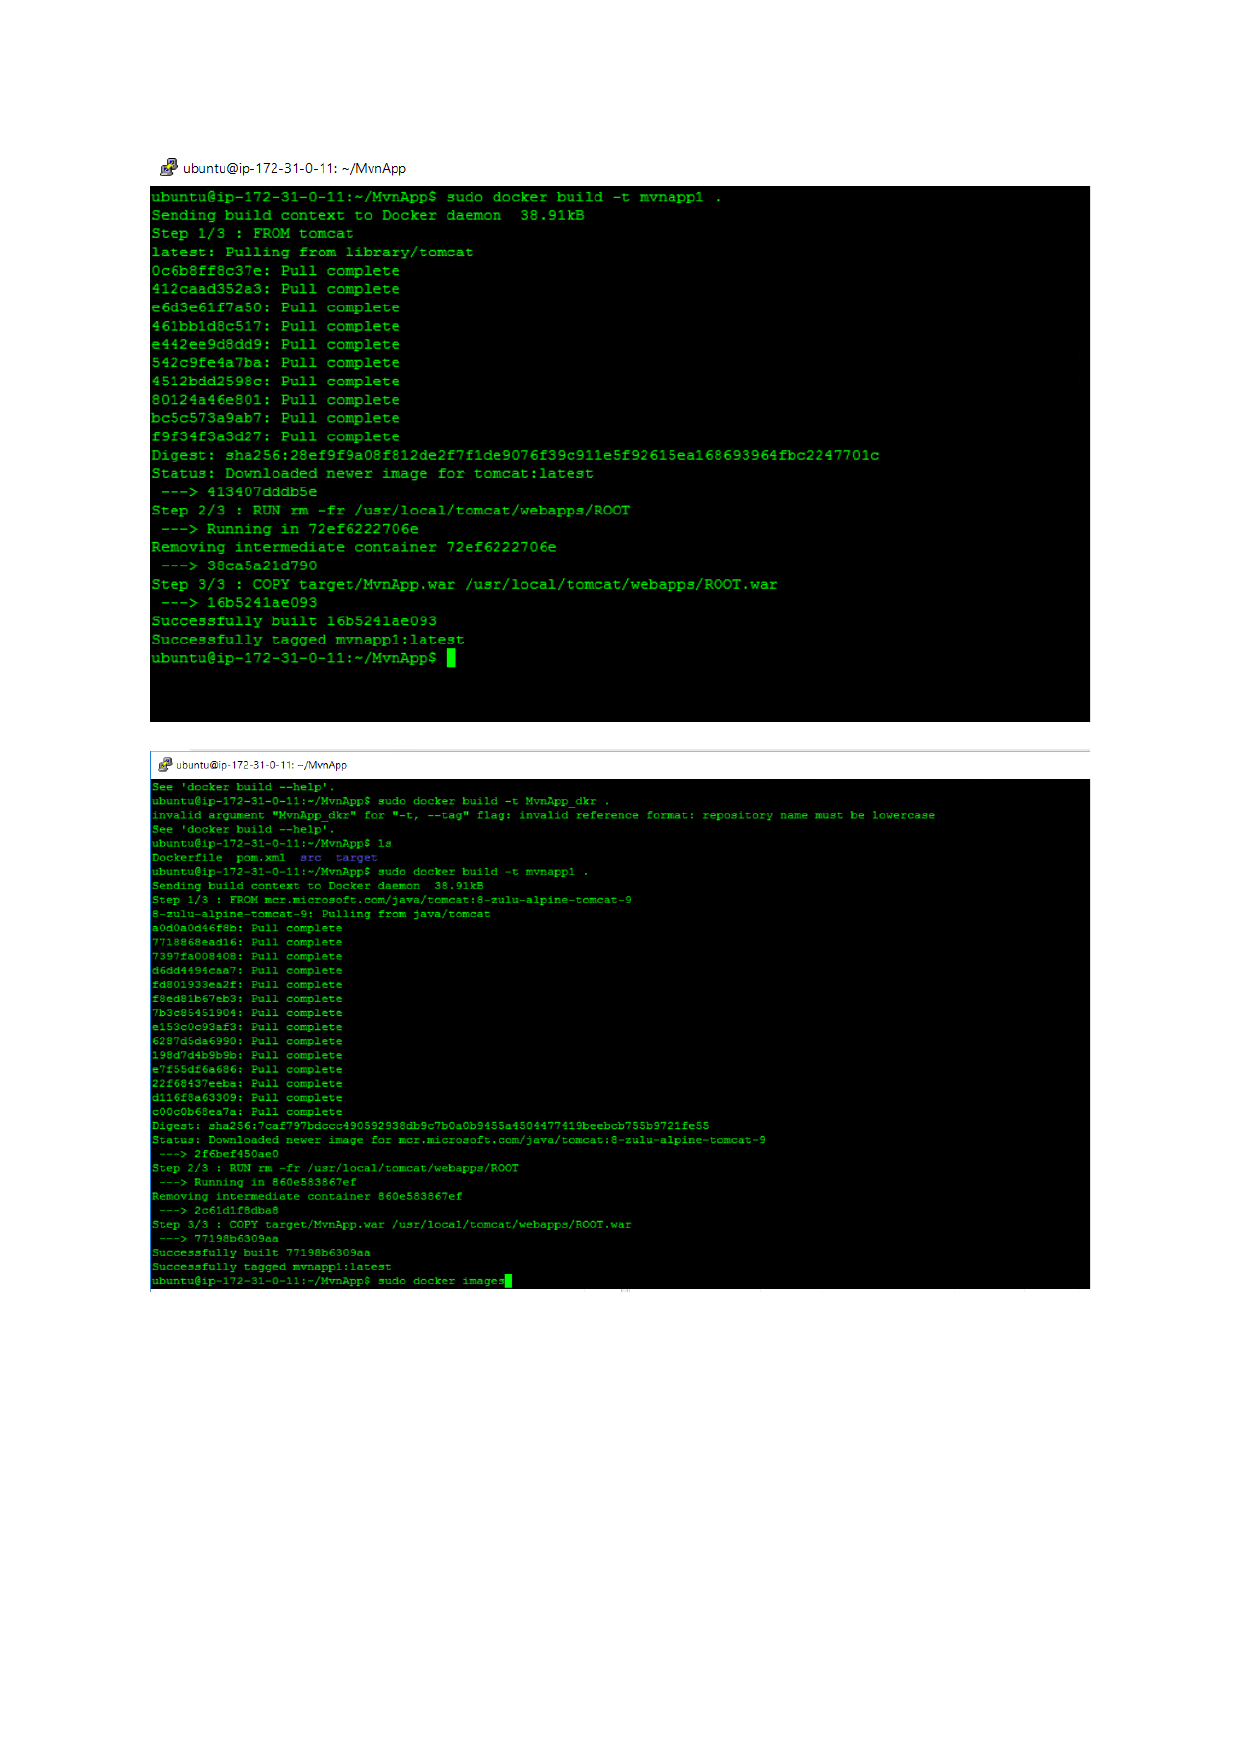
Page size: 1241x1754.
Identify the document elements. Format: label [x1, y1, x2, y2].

picture [150, 150, 1091, 722]
picture [150, 749, 1091, 1292]
